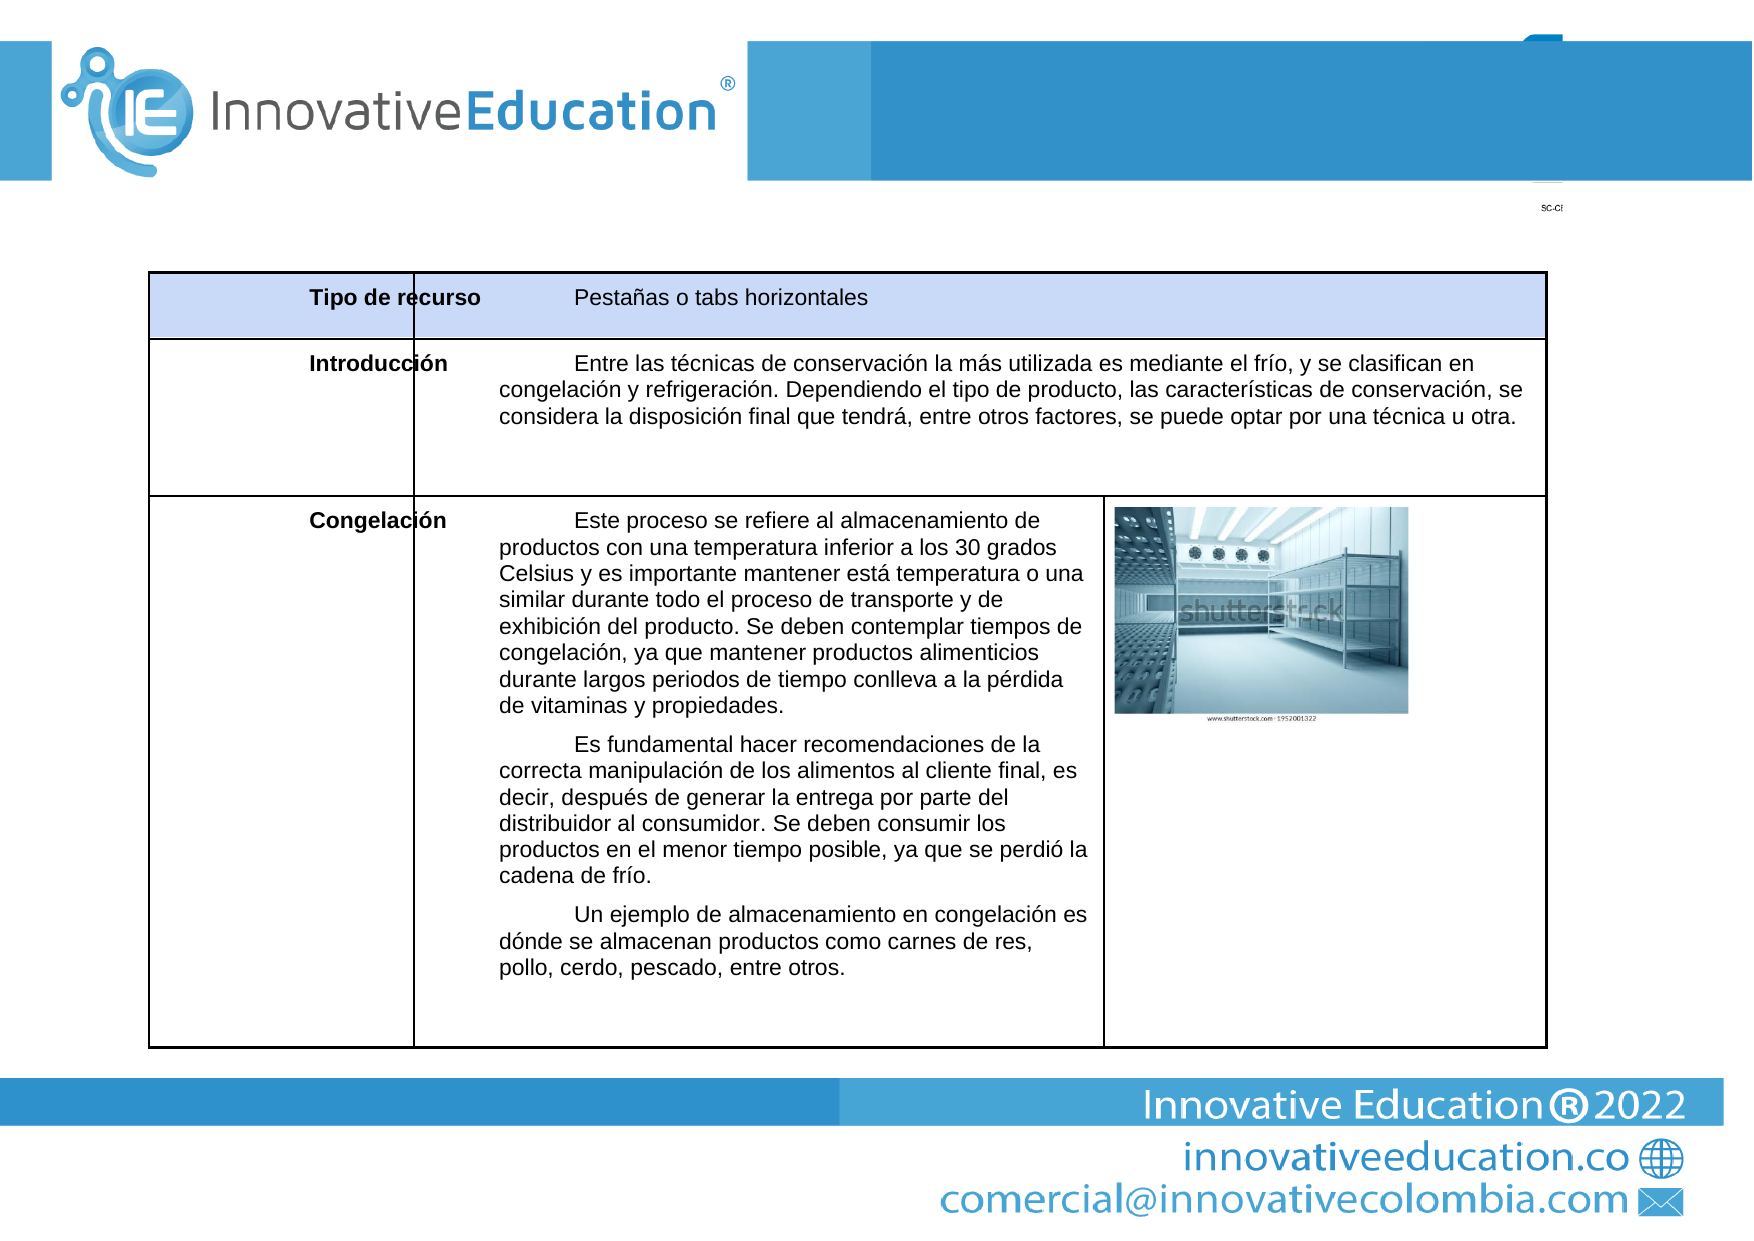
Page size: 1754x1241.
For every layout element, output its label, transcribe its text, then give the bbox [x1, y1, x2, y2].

table_cell [1105, 497, 1545, 1046]
table_header Tipo de recurso [150, 274, 413, 337]
table_cell Congelación [150, 497, 413, 1046]
table_cell Este proceso se refiere al almacenamiento de productos con una temperatura inferior a los 30 grados Celsius y es importante mantener está temperatura o una similar durante todo el proceso de transporte y de exhibición del producto. Se deben contemplar tiempos de congelación, ya que mantener productos alimenticios durante largos periodos de tiempo conlleva a la pérdida de vitaminas y propiedades. Es fundamental hacer recomendaciones de la correcta manipulación de los alimentos al cliente final, es decir, después de generar la entrega por parte del distribuidor al consumidor. Se deben consumir los productos en el menor tiempo posible, ya que se perdió la cadena de frío. Un ejemplo de almacenamiento en congelación es dónde se almacenan productos como carnes de res, pollo, cerdo, pescado, entre otros. [415, 497, 1103, 1046]
table_header Pestañas o tabs horizontales [415, 274, 1545, 337]
picture [0, 1076, 1724, 1223]
picture [1114, 507, 1409, 723]
table_cell Entre las técnicas de conservación la más utilizada es mediante el frío, y se clasifican en congelación y refrigeración. Dependiendo el tipo de producto, las características de conservación, se considera la disposición final que tendrá, entre otros factores, se puede optar por una técnica u otra. [415, 340, 1545, 495]
table_cell Introducción [150, 340, 413, 495]
picture [0, 28, 1752, 214]
